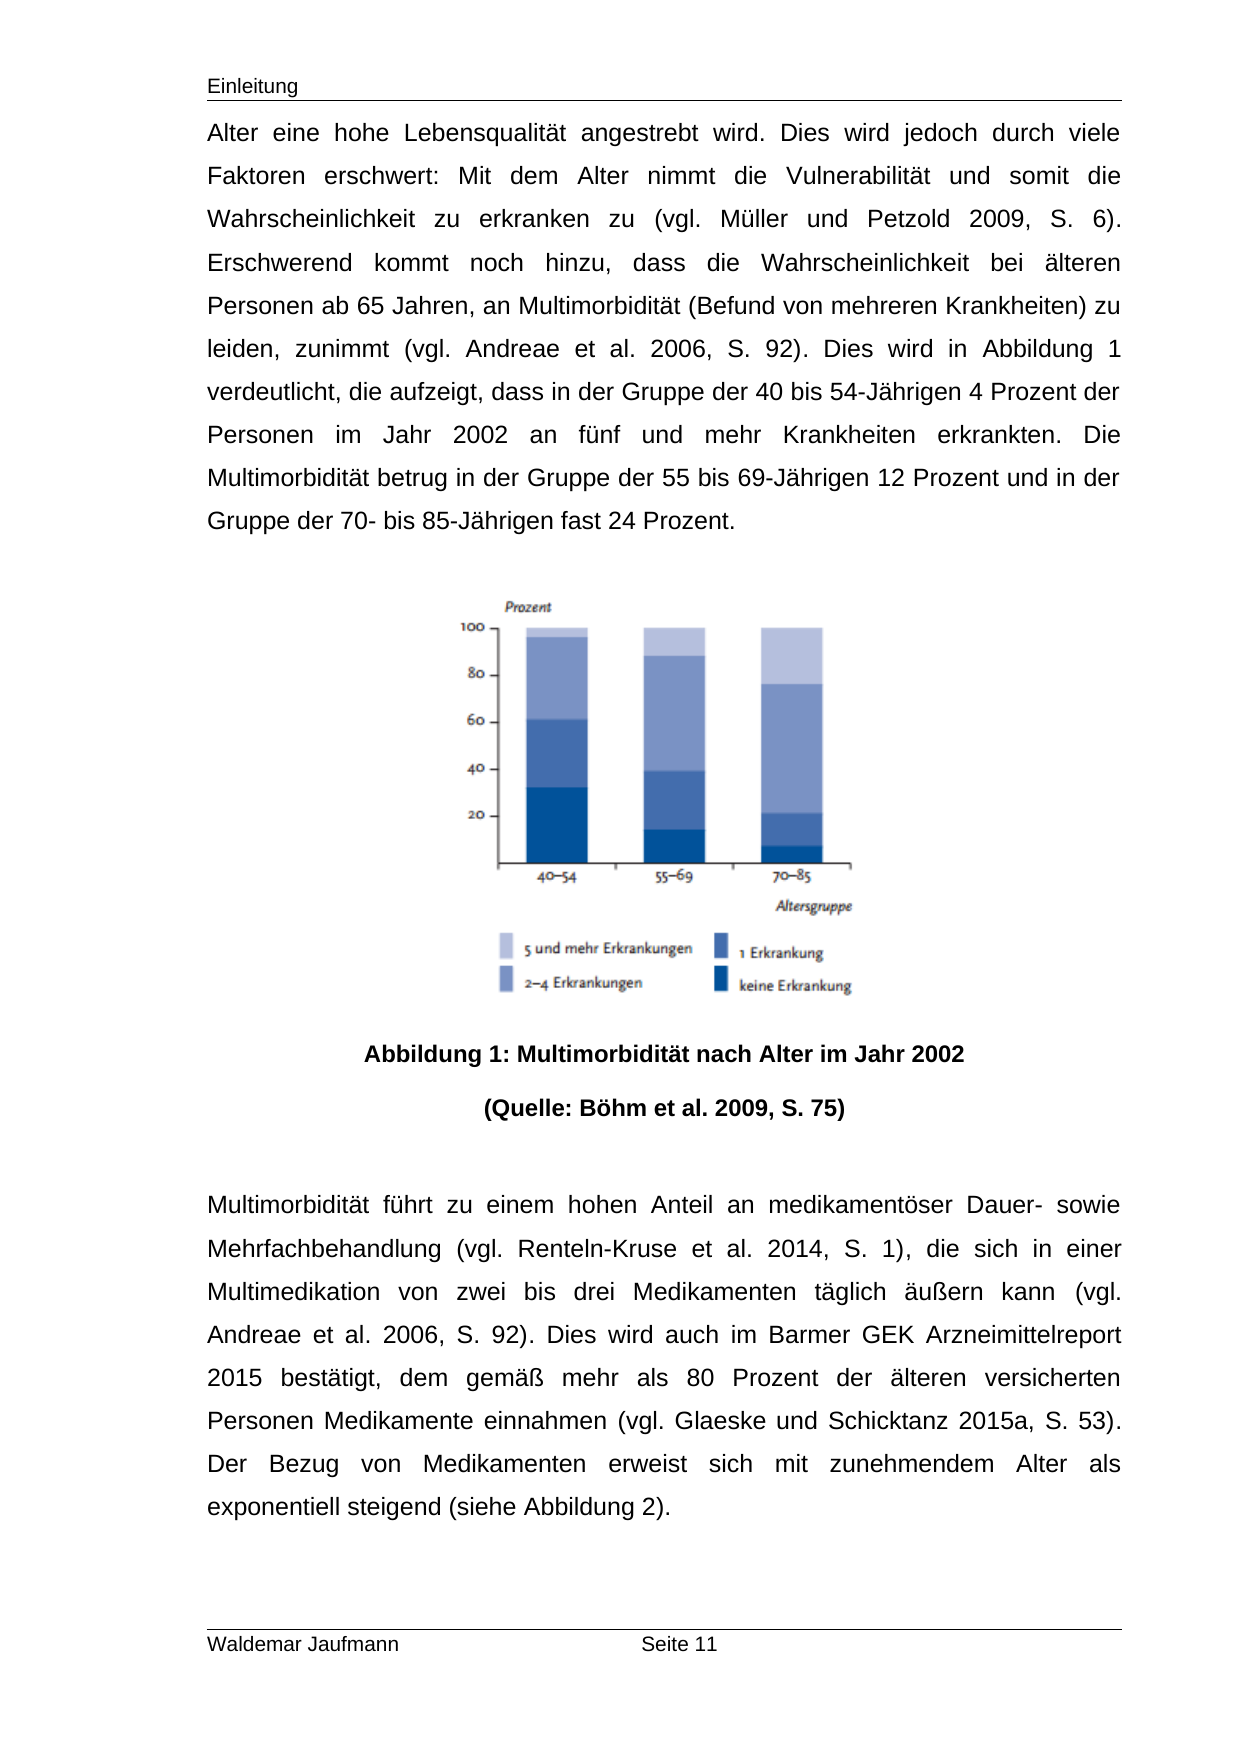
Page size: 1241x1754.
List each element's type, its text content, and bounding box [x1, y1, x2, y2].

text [207, 118, 1122, 535]
picture [455, 592, 874, 1013]
text (Quelle: Böhm et al. 2009, S. 75) [207, 1093, 1122, 1121]
text Abbildung 1: Multimorbidität nach Alter im Jahr 2002 [207, 1040, 1122, 1067]
text Multimorbidität führt zu einem hohen Anteil an medikamentöser Dauer- sowie Mehrfachbehandlung (vgl. Renteln-Kruse et al. 2014, S. 1), die sich in einer Multimedikation von zwei bis drei Medikamenten täglich äußern kann (vgl. Andreae et al. 2006, S. 92). Dies wird auch im Barmer GEK Arzneimittelreport 2015 bestätigt, dem gemäß mehr als 80 Prozent der älteren versicherten Personen Medikamente einnahmen (vgl. Glaeske und Schicktanz 2015a, S. 53). Der Bezug von Medikamenten erweist sich mit zunehmendem Alter als exponentiell steigend (siehe Abbildung 2). [207, 1191, 1122, 1521]
